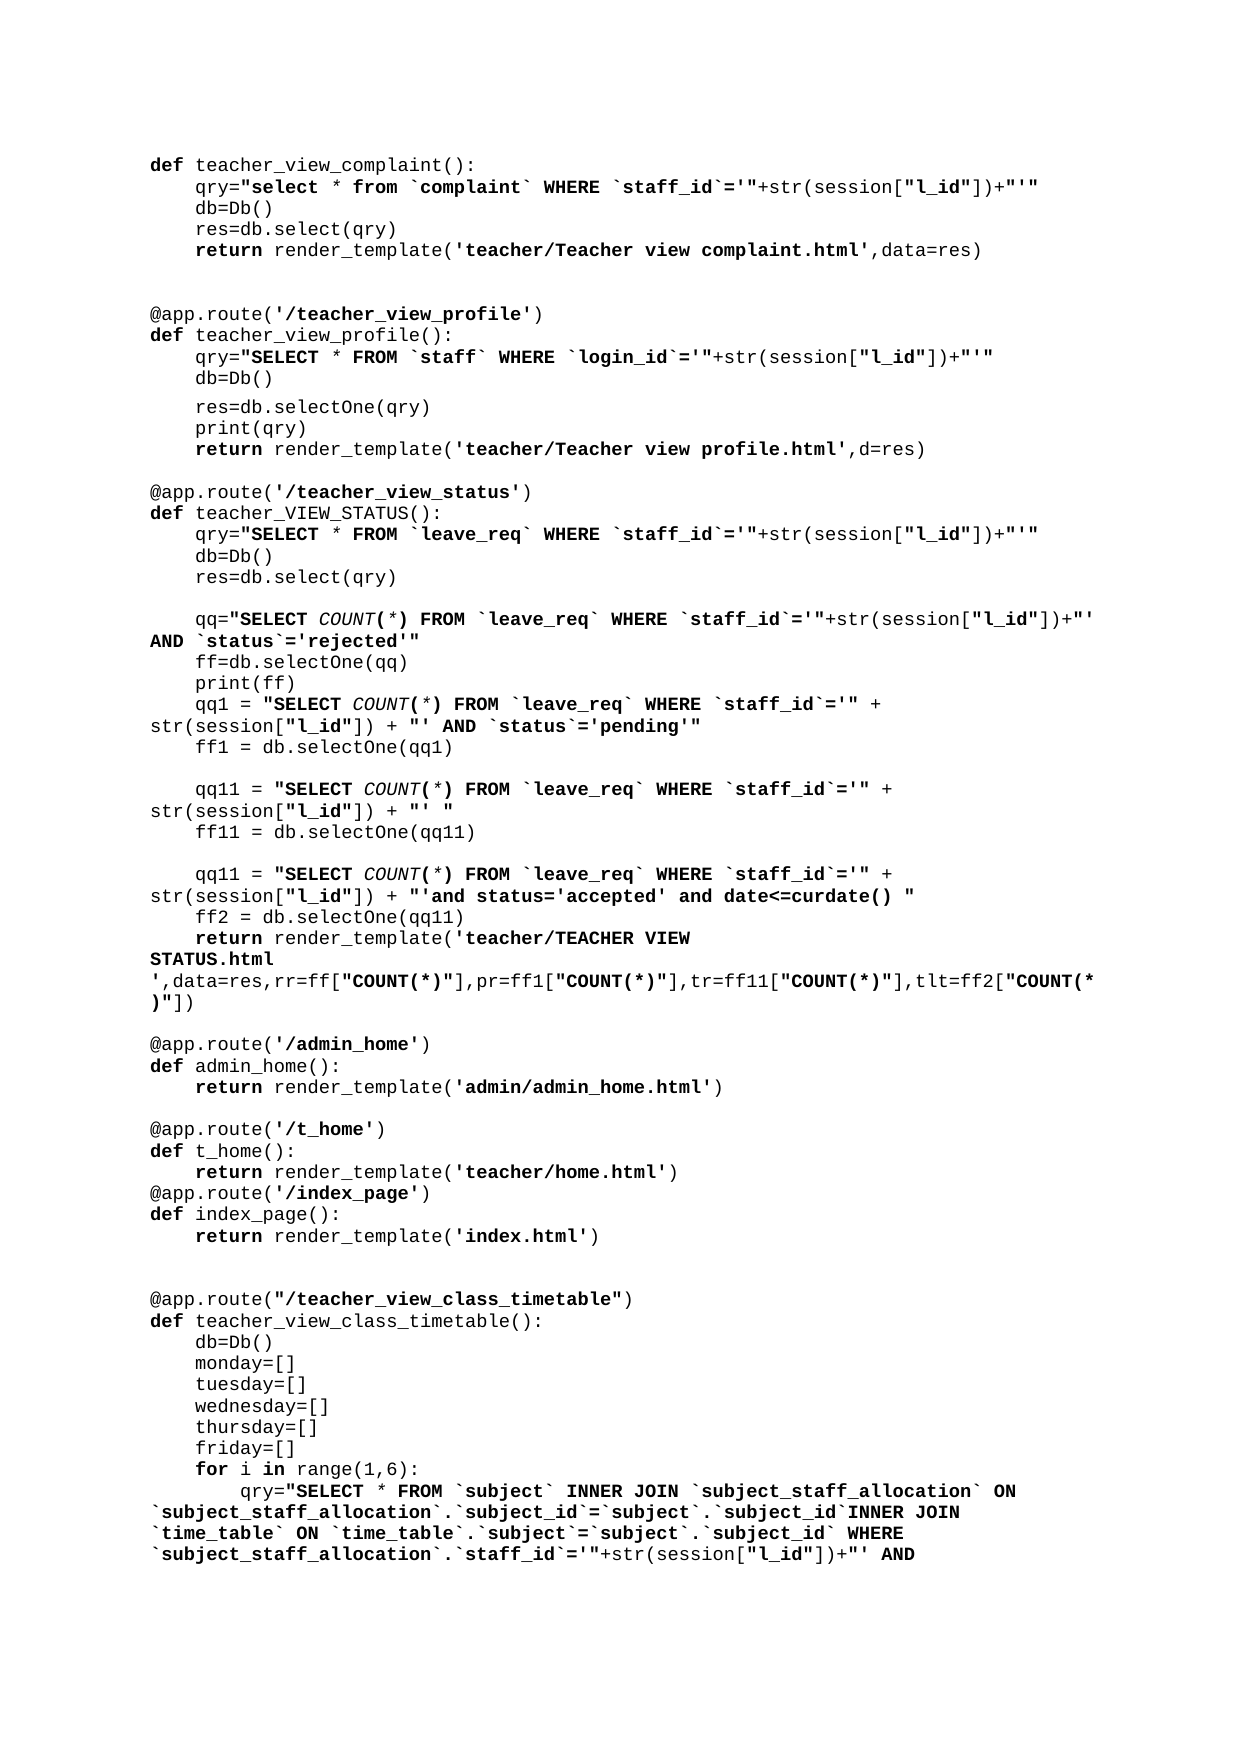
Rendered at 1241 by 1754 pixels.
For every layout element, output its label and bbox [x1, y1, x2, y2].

text [150, 156, 1098, 1566]
